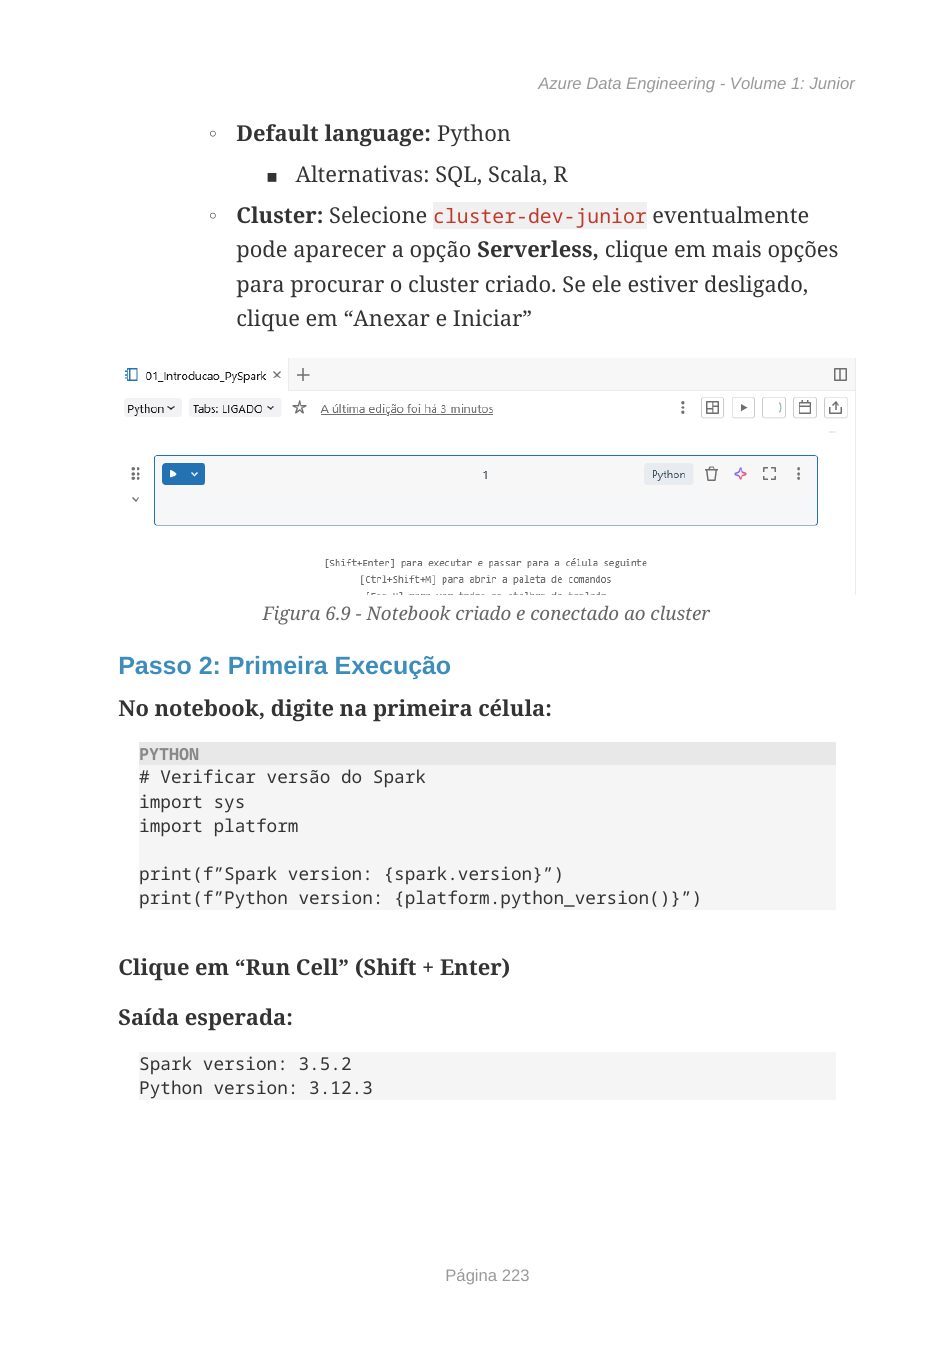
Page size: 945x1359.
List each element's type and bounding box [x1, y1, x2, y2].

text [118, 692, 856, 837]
picture [118, 358, 857, 595]
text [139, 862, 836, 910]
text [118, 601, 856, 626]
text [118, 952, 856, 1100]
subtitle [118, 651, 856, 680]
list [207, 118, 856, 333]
